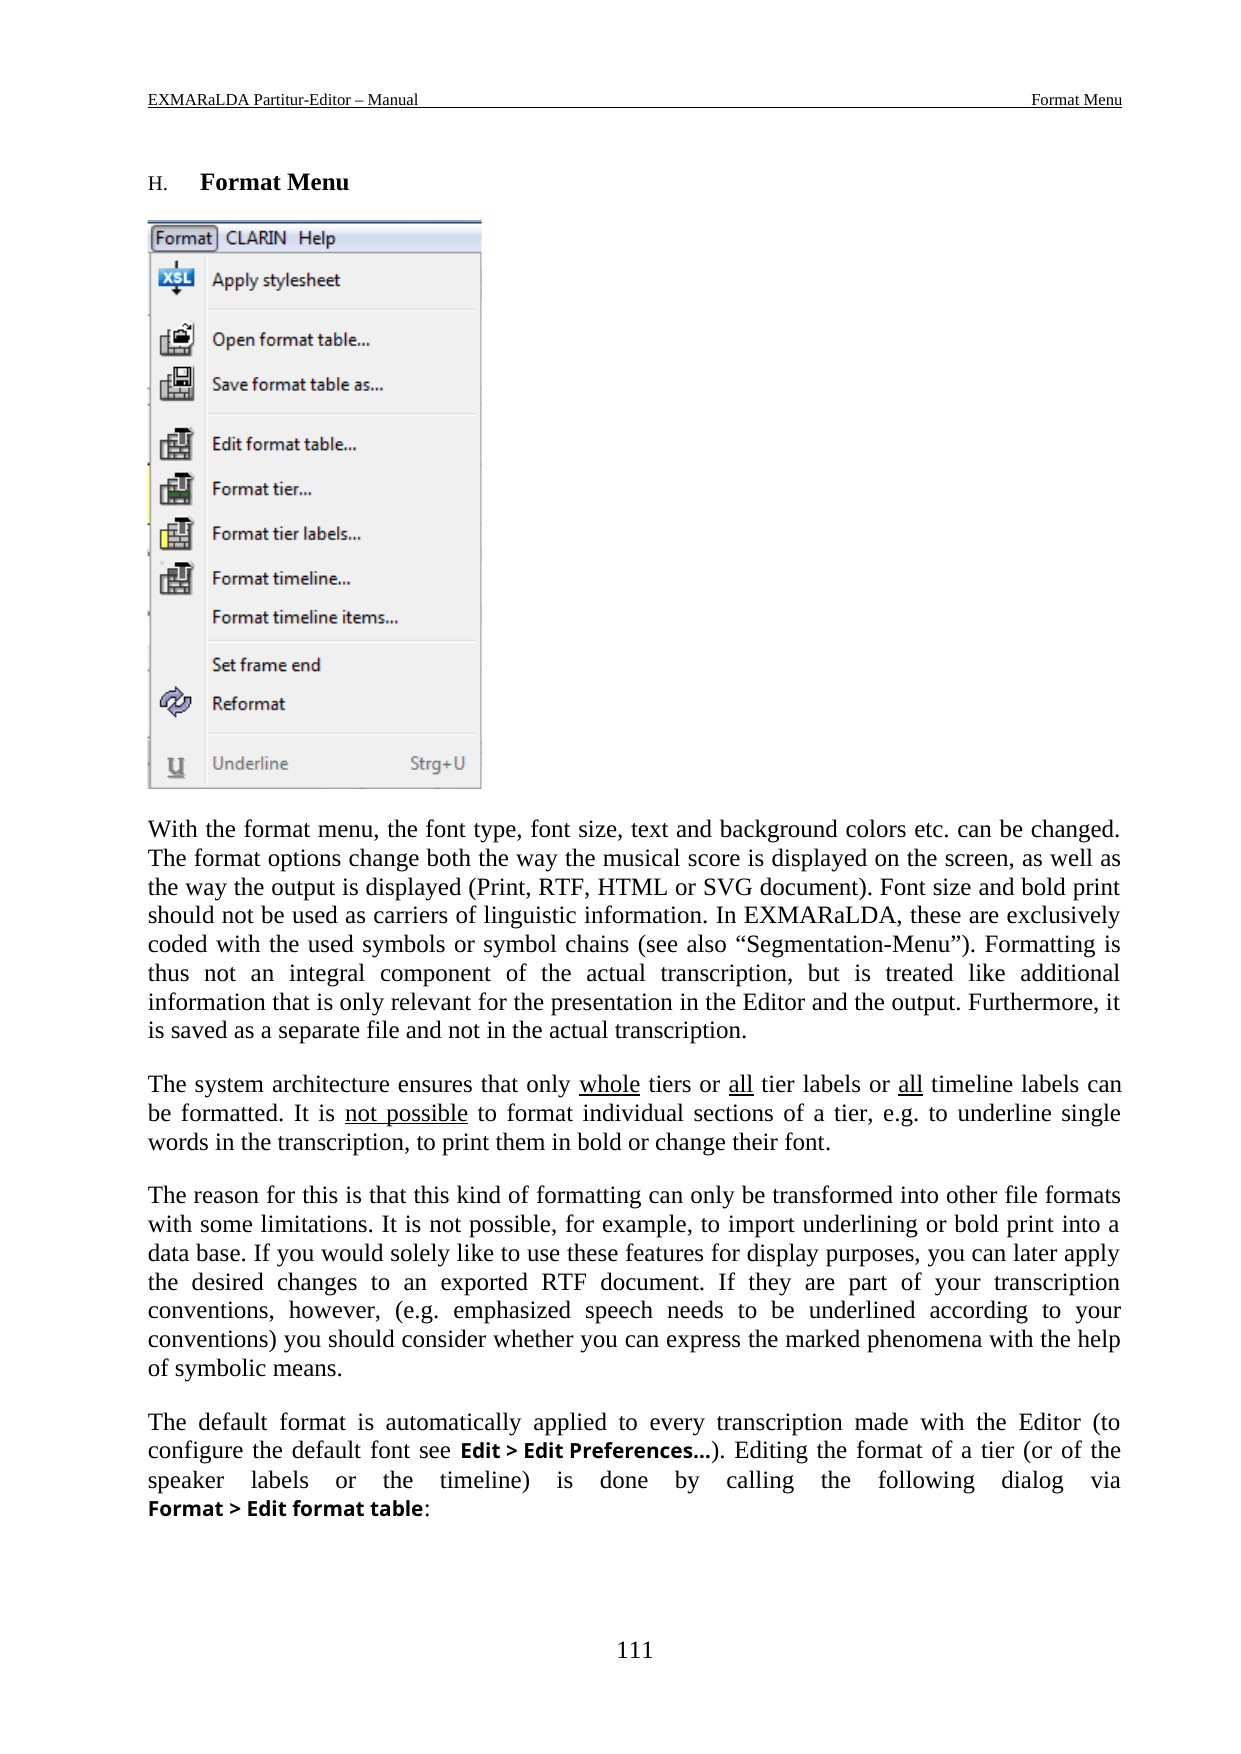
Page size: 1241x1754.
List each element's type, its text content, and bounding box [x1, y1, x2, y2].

text The reason for this is that this kind of formatting can only be transformed into other file formats with some limitations. It is not possible, for example, to import underlining or bold print into a data base. If you would solely like to use these features for display purposes, you can later apply the desired changes to an exported RTF document. If they are part of your transcription conventions, however, (e.g. emphasized speech needs to be underlined according to your conventions) you should consider whether you can express the marked phenomena with the help of symbolic means. [148, 1180, 1122, 1382]
text The default format is automatically applied to every transcription made with the Editor (to configure the default font see Edit > Edit Preferences…). Editing the format of a tier (or of the speaker labels or the timeline) is done by calling the following dialog via Format > Edit format table: [148, 1407, 1122, 1523]
subtitle Format Menu [148, 167, 1122, 196]
text With the format menu, the font type, font size, text and background colors etc. can be changed. The format options change both the way the musical score is displayed on the screen, as well as the way the output is displayed (Print, RTF, HTML or SVG document). Font size and bold print should not be used as carriers of linguistic information. In EXMARaLDA, these are exclusively coded with the used symbols or symbol chains (see also “Segmentation-Menu”). Formatting is thus not an integral component of the actual transcription, but is treated like additional information that is only relevant for the presentation in the Editor and the output. Furthermore, it is saved as a separate file and not in the actual transcription. [148, 814, 1122, 1044]
picture [147, 220, 482, 789]
text The system architecture ensures that only whole tiers or all tier labels or all timeline labels can be formatted. It is not possible to format individual sections of a tier, e.g. to underline single words in the transcription, to print them in bold or change their font. [148, 1069, 1122, 1155]
